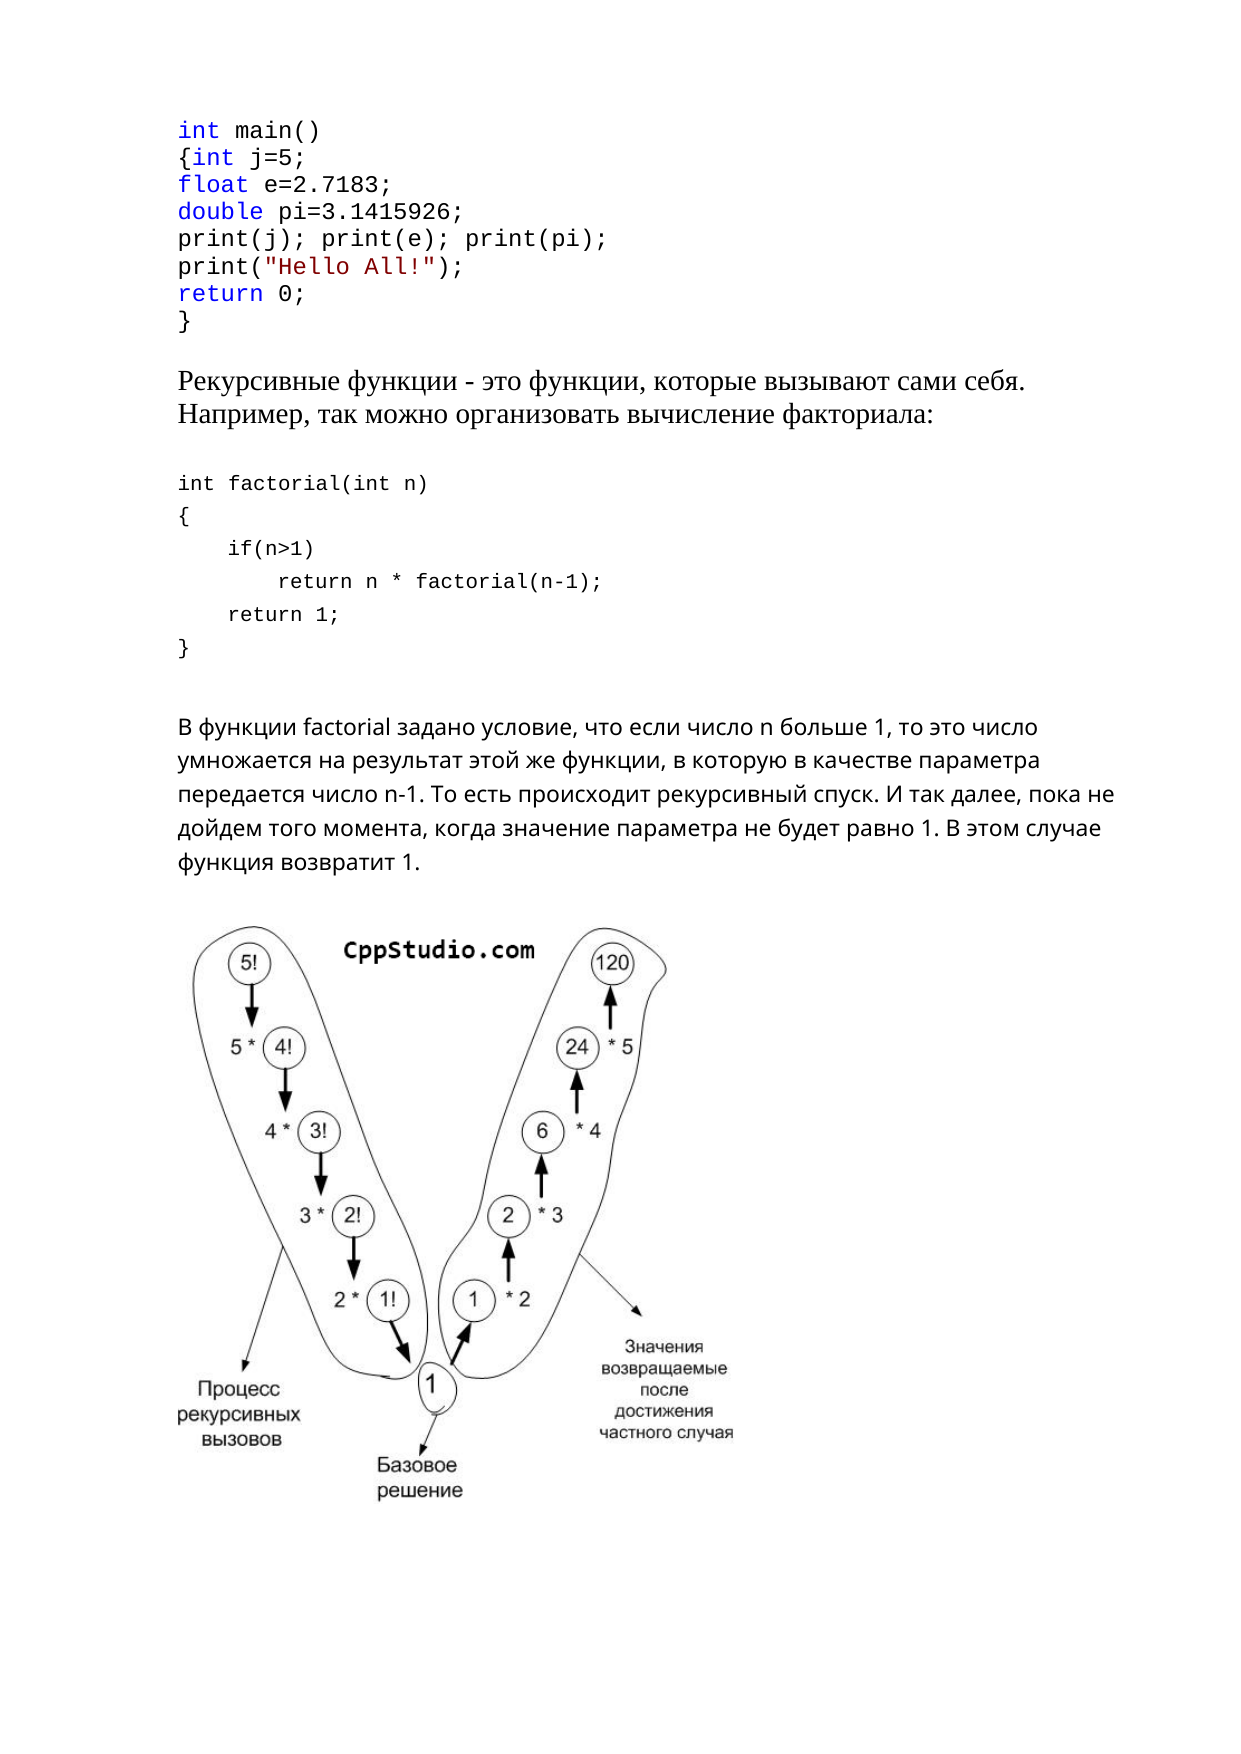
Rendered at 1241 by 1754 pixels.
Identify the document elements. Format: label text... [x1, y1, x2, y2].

text double pi=3.1415926; [177, 200, 1152, 227]
text В функции factorial задано условие, что если число n больше 1, то это число умножается на результат этой же функции, в которую в качестве параметра передается число n-1. То есть происходит рекурсивный спуск. И так далее, пока не дойдем того момента, когда значение параметра не будет равно 1. В этом случае функция возвратит 1. [177, 711, 1152, 877]
text float e=2.7183; [177, 172, 1152, 200]
text if(n>1) [177, 529, 1152, 562]
text print(j); print(e); print(pi); [177, 227, 1152, 254]
text int factorial(int n) [177, 463, 1152, 496]
picture [177, 926, 735, 1504]
text return 1; [177, 595, 1152, 627]
text int main() [177, 118, 1152, 145]
text return n * factorial(n-1); [177, 562, 1152, 595]
text Рекурсивные функции - это функции, которые вызывают сами себя. Например, так можно организовать вычисление факториала: [177, 363, 1152, 430]
text return 0; [177, 281, 1152, 308]
text } [177, 308, 1152, 336]
text { [177, 496, 1152, 529]
text print("Hello All!"); [177, 254, 1152, 281]
text {int j=5; [177, 145, 1152, 172]
text } [177, 627, 1152, 660]
